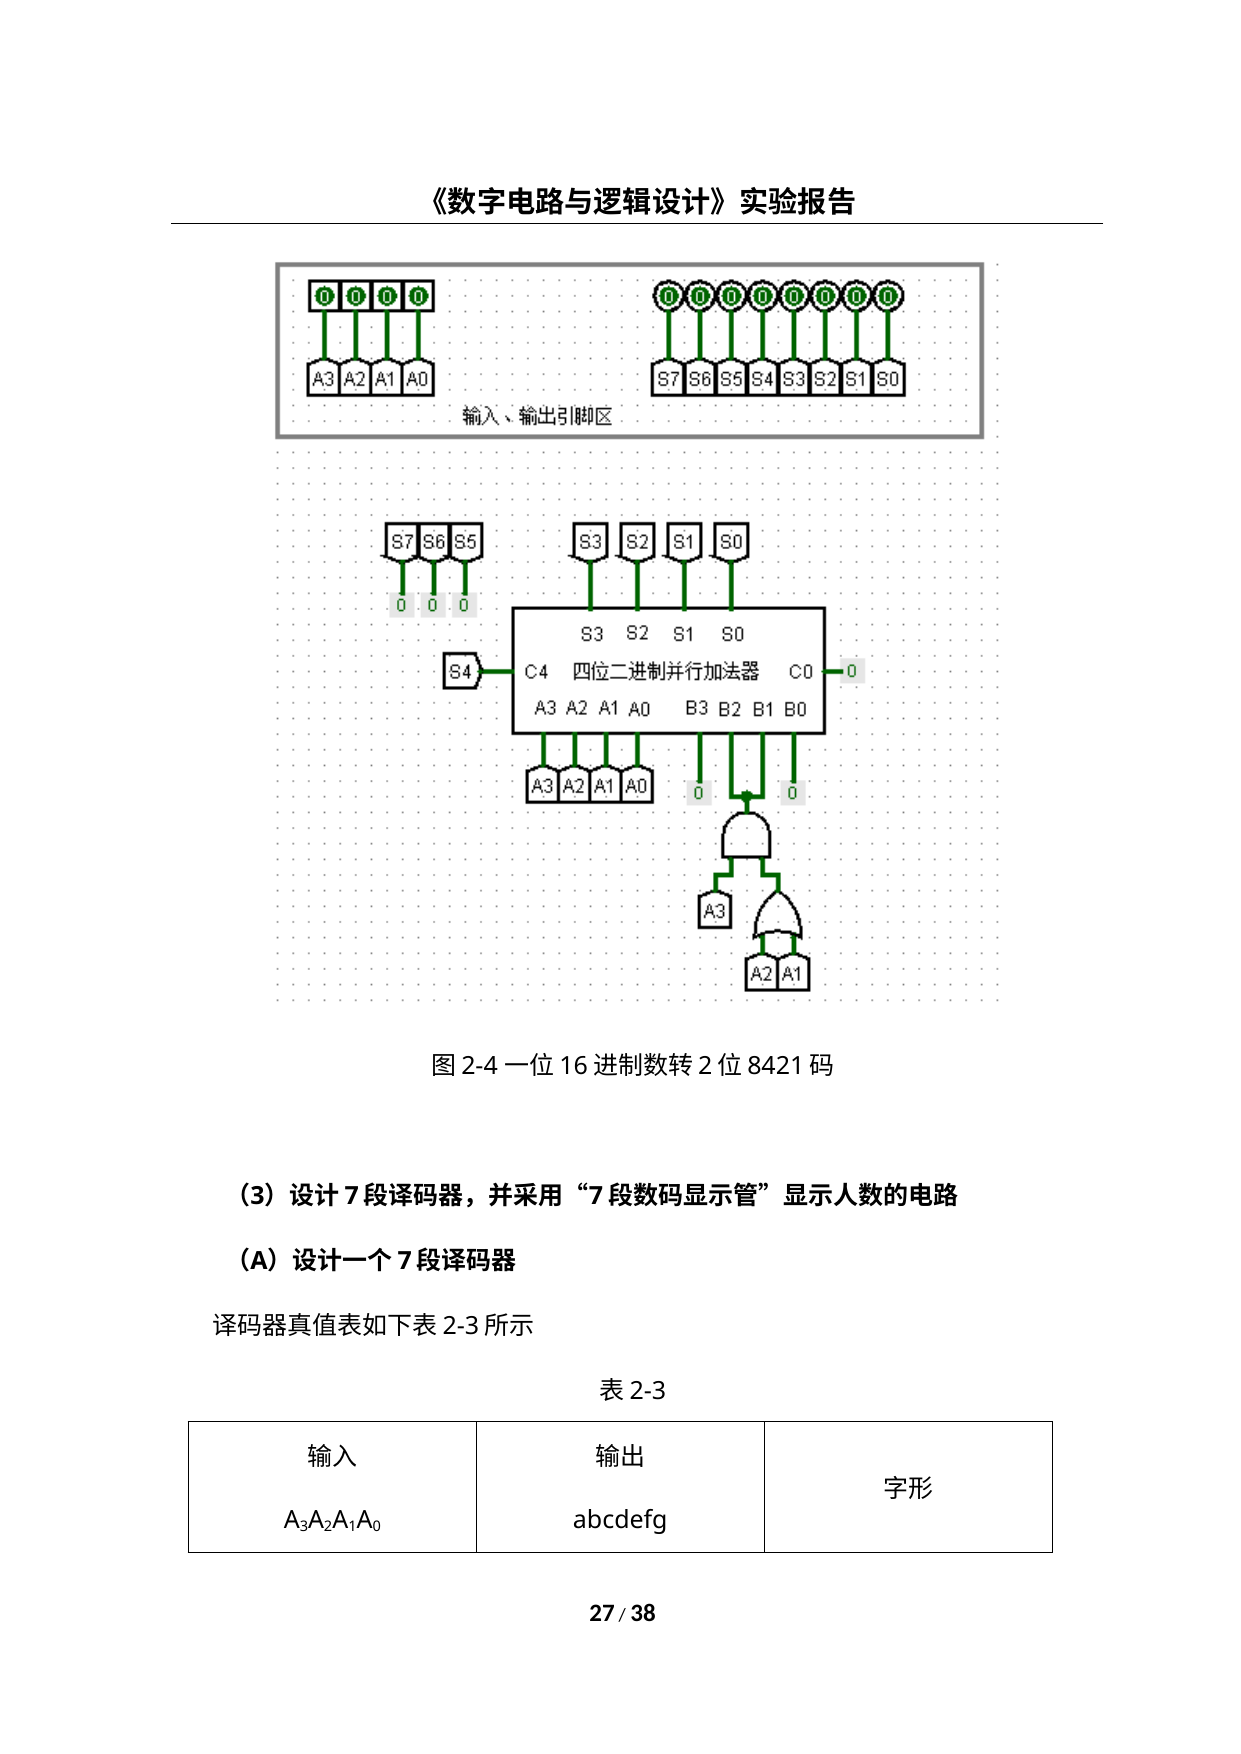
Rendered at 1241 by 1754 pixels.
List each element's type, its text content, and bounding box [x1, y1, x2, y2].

table_header 输出 abcdefg [477, 1422, 764, 1552]
table_header 字形 [765, 1422, 1052, 1552]
text （3）设计7段译码器，并采用“7段数码显示管”显示人数的电路 [187, 1161, 1053, 1226]
text （A）设计一个7段译码器 [187, 1226, 1053, 1291]
text 表2-3 [187, 1356, 1053, 1421]
text 图2-4 一位16进制数转2位8421码 [187, 1031, 1053, 1096]
table_header 输入 A3A2A1A0 [189, 1422, 476, 1552]
text 译码器真值表如下表2-3所示 [187, 1291, 1053, 1356]
picture [263, 250, 999, 1006]
